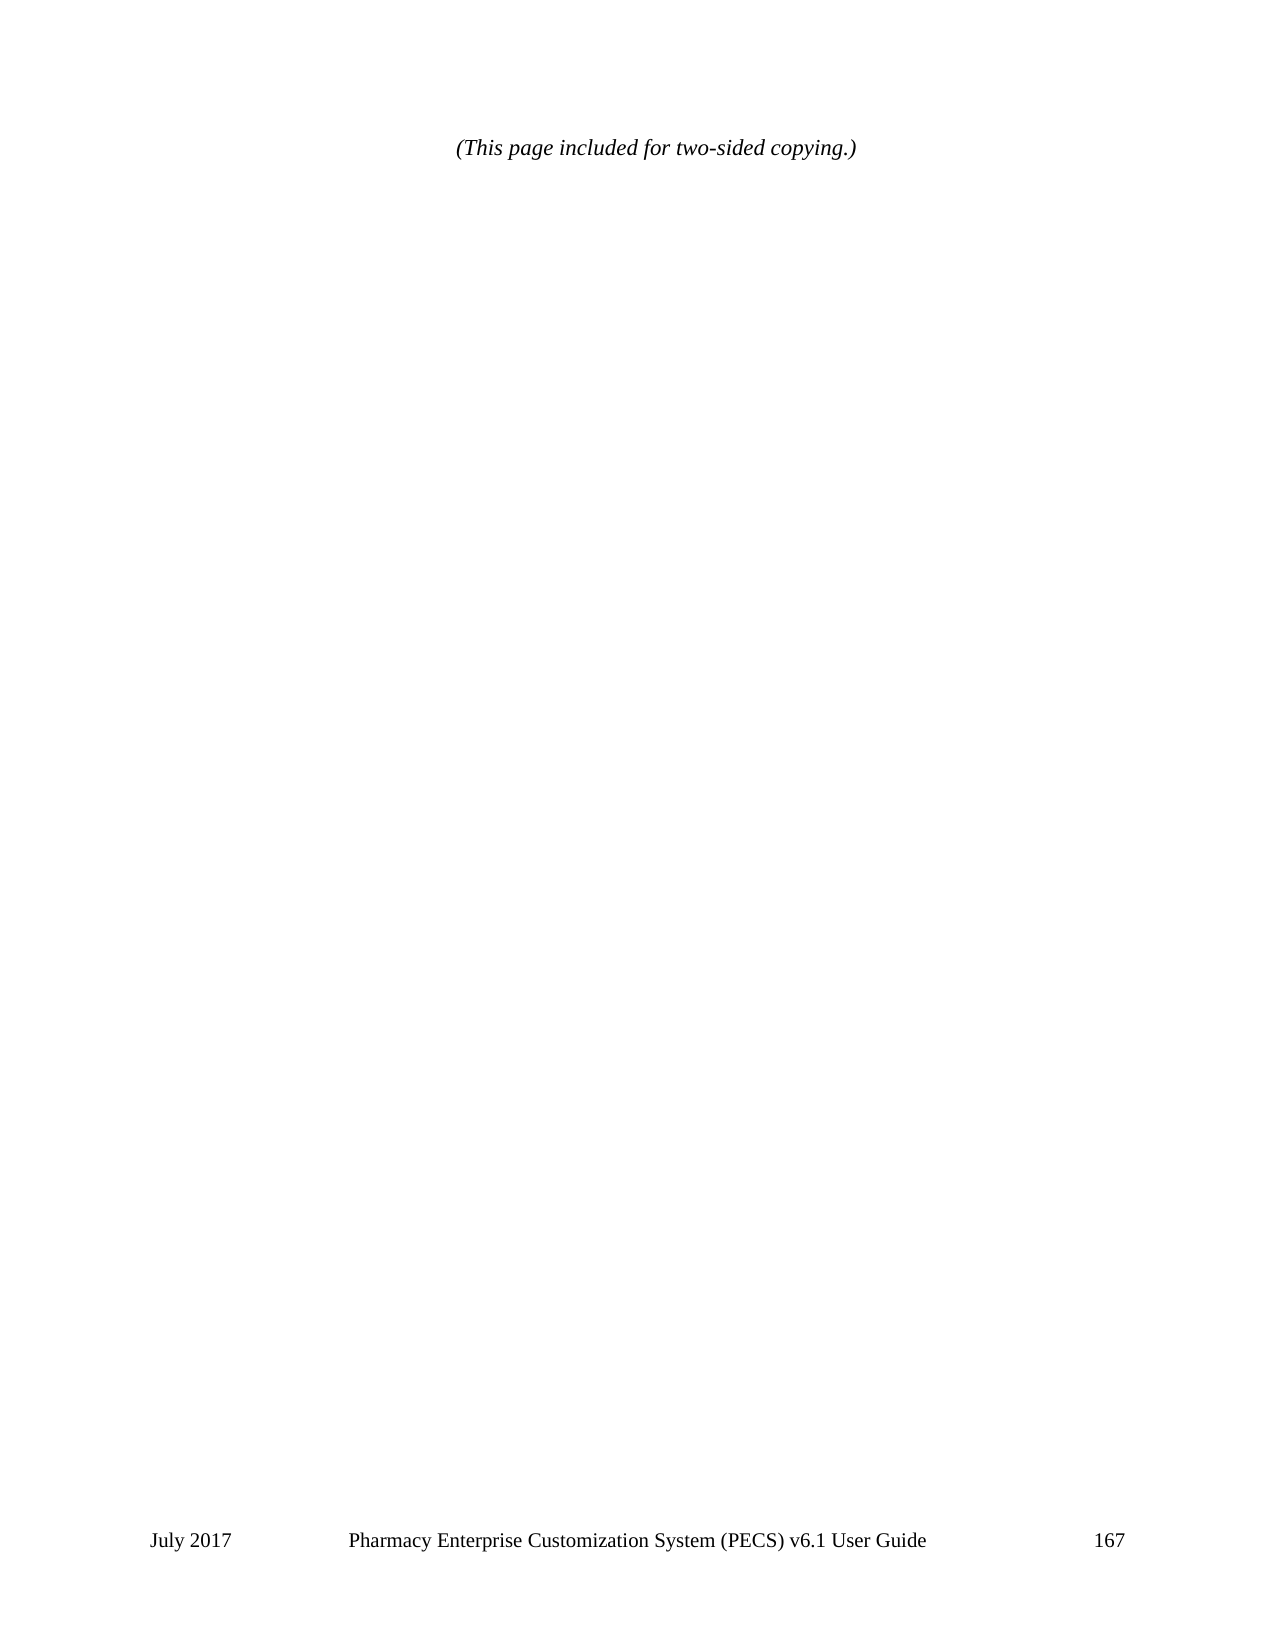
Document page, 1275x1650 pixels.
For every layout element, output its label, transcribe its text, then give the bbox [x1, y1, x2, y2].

text (This page included for two-sided copying.) [187, 134, 1125, 161]
